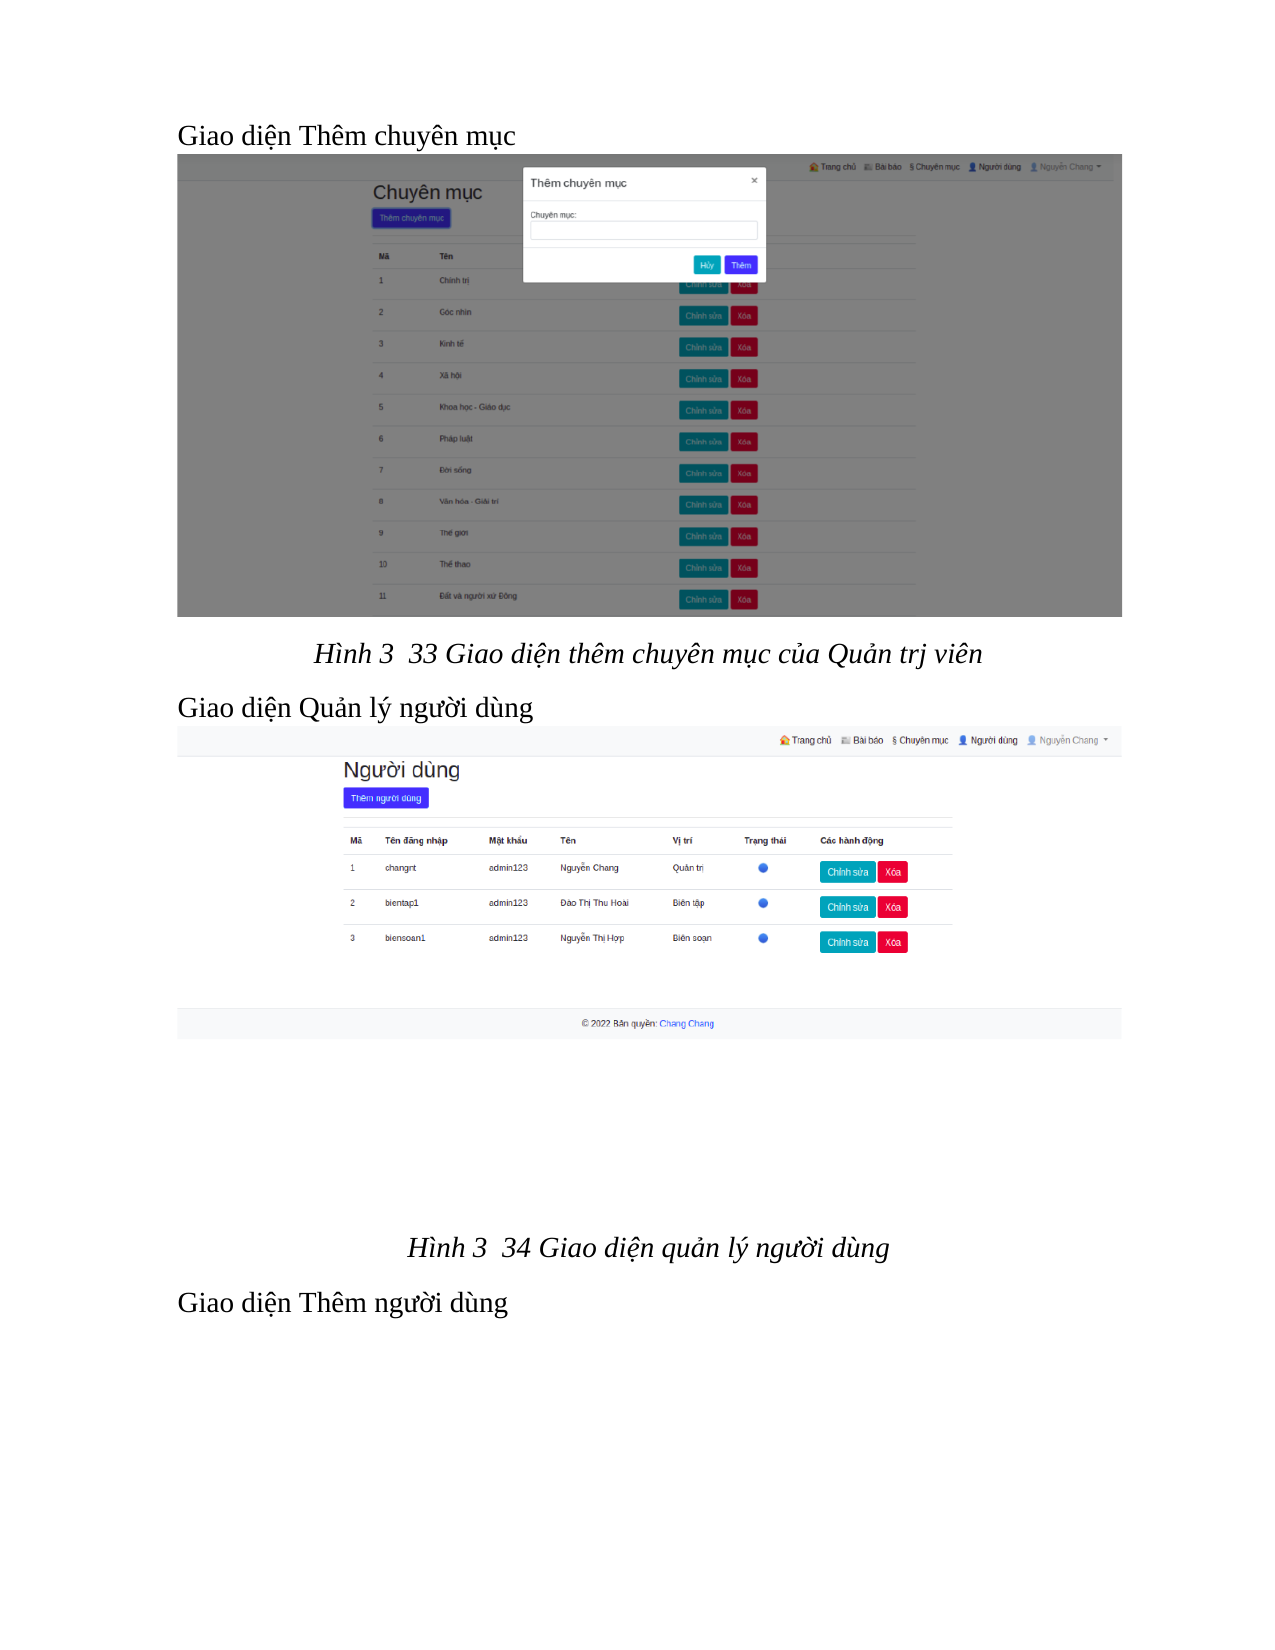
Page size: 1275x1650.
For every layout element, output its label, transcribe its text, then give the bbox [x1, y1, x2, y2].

text Hình 3 33 Giao diện thêm chuyên mục của Quản trj viên [177, 636, 1122, 669]
picture [177, 726, 1123, 1212]
text Hình 3 34 Giao diện quản lý người dùng [177, 1230, 1122, 1264]
subtitle Giao diện Thêm người dùng [177, 1285, 1122, 1318]
subtitle Giao diện Thêm chuyên mục [177, 118, 1122, 152]
subtitle Giao diện Quản lý người dùng [177, 690, 1122, 724]
picture [177, 154, 1123, 617]
